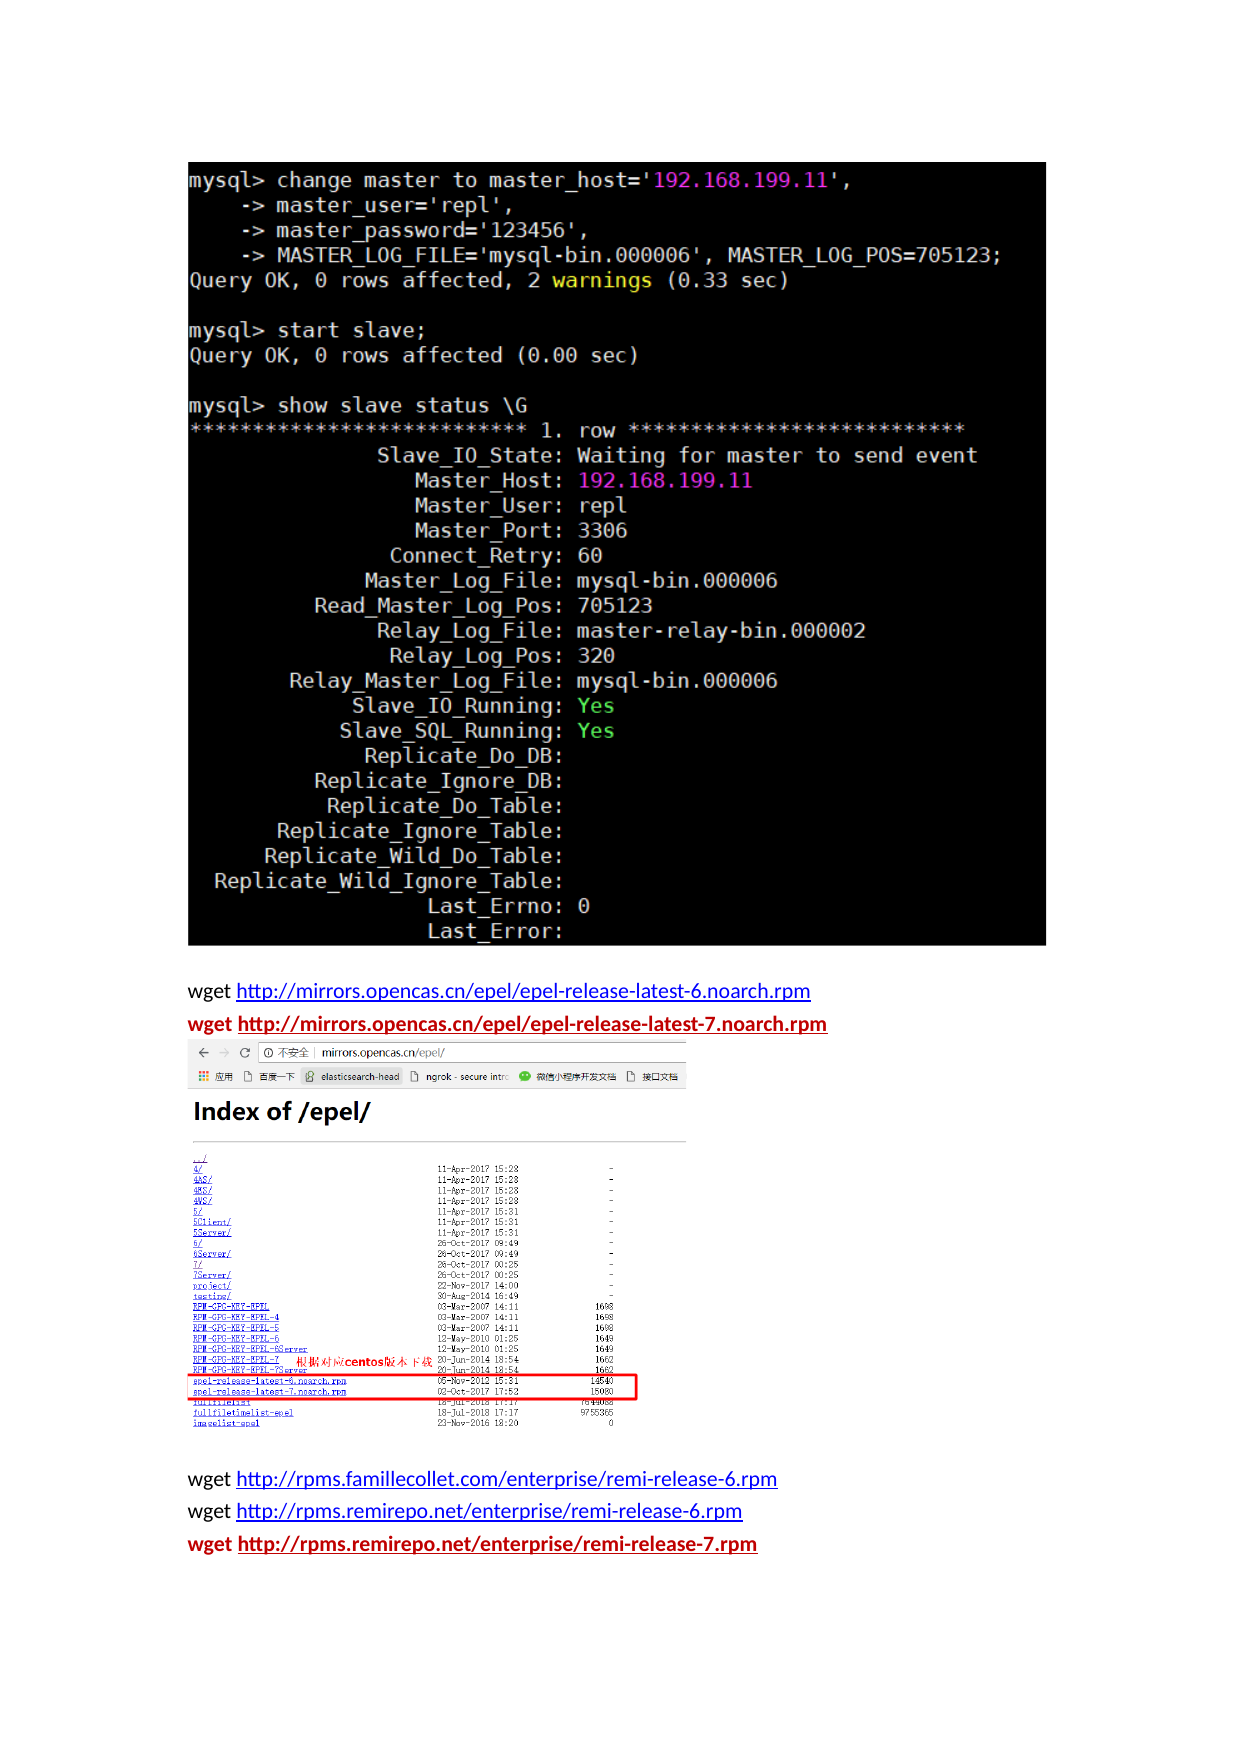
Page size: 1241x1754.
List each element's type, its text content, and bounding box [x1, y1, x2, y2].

picture [187, 162, 1047, 947]
text wget http://mirrors.opencas.cn/epel/epel-release-latest-7.noarch.rpm [187, 1007, 1053, 1039]
text wget http://rpms.remirepo.net/enterprise/remi-release-6.rpm [187, 1494, 1053, 1527]
picture [187, 1039, 687, 1434]
text wget http://rpms.famillecollet.com/enterprise/remi-release-6.rpm [187, 1462, 1053, 1494]
text wget http://rpms.remirepo.net/enterprise/remi-release-7.rpm [187, 1527, 1053, 1559]
text wget http://mirrors.opencas.cn/epel/epel-release-latest-6.noarch.rpm [187, 974, 1053, 1007]
